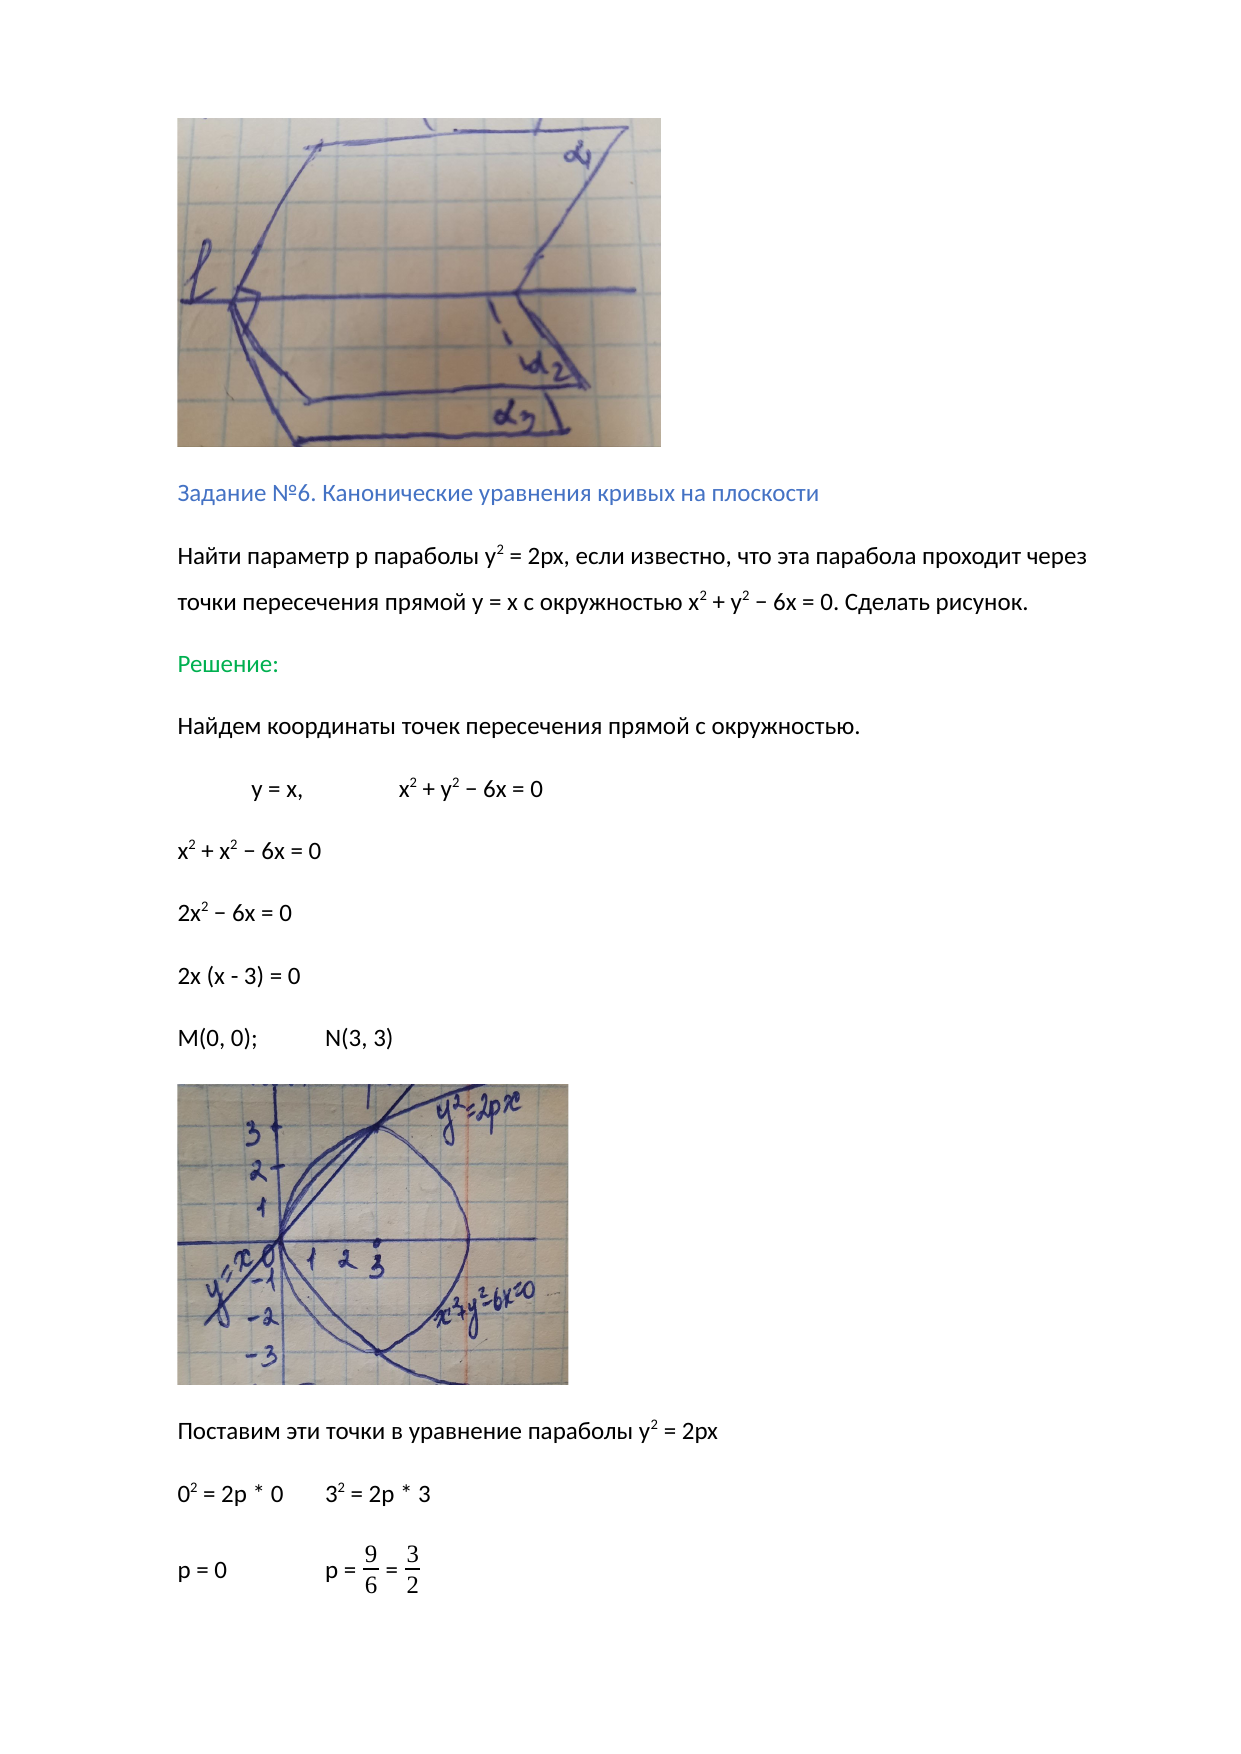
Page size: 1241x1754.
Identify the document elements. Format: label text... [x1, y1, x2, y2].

text M(0, 0); N(3, 3) [177, 1022, 1152, 1053]
picture [177, 1084, 569, 1385]
text 2x (x - 3) = 0 [177, 960, 1152, 991]
text Найти параметр p параболы y2 = 2px, если известно, что эта парабола проходит через точки пересечения прямой y = x с окружностью x2 + y2 − 6x = 0. Сделать рисунок. [177, 540, 1152, 616]
text 02 = 2p * 0 32 = 2p * 3 [177, 1478, 1152, 1508]
text Задание №6. Канонические уравнения кривых на плоскости [177, 477, 1152, 508]
text 2x2 − 6x = 0 [177, 898, 1152, 928]
text y = x, x2 + y2 − 6x = 0 [177, 773, 1152, 803]
text x2 + x2 − 6x = 0 [177, 835, 1152, 866]
picture [177, 118, 661, 447]
text Поставим эти точки в уравнение параболы y2 = 2px [177, 1415, 1152, 1446]
text Решение: [177, 648, 1152, 678]
text Найдем координаты точек пересечения прямой с окружностью. [177, 710, 1152, 741]
text p = 0 p = = [177, 1540, 1152, 1599]
